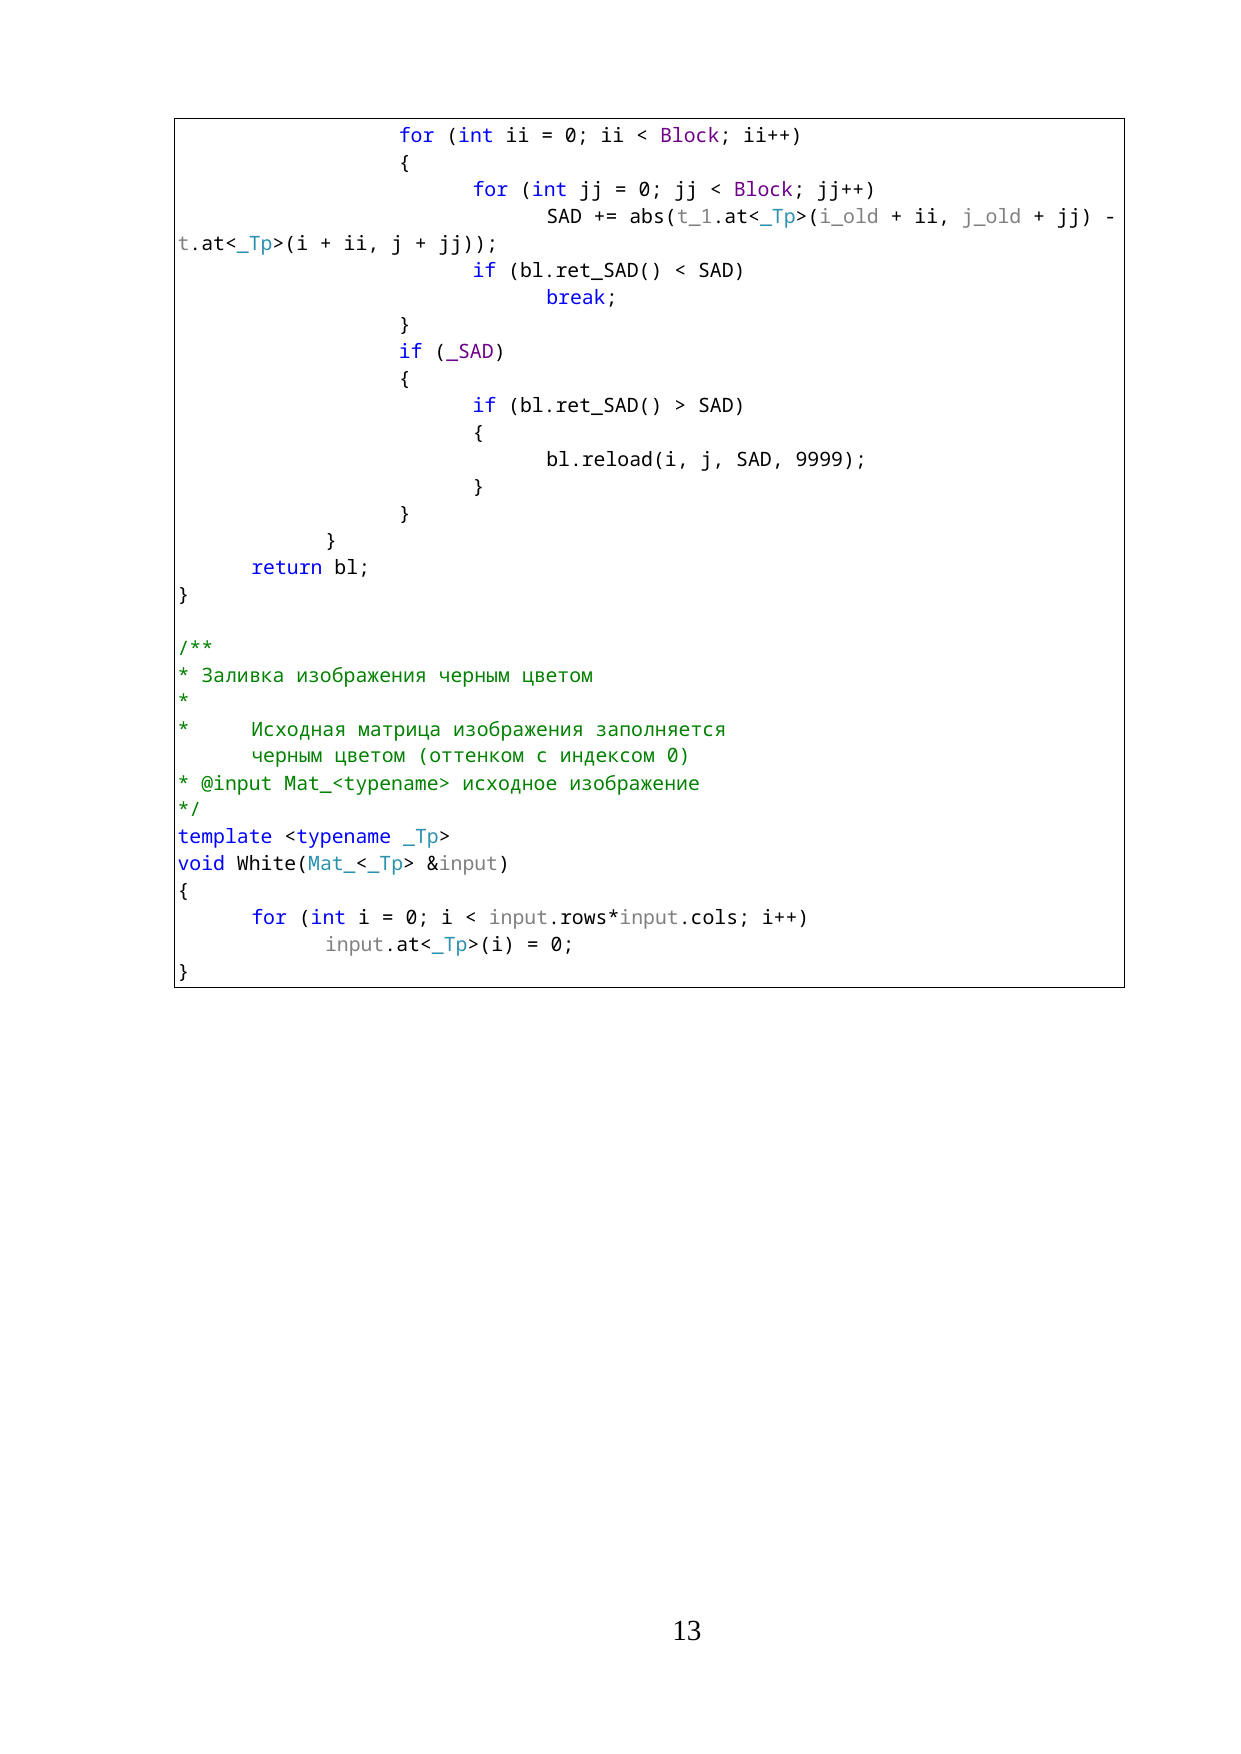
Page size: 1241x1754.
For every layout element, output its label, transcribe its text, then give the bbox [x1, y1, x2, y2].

text input.at<_Tp>(i) = 0; [177, 931, 1122, 954]
text } [175, 954, 1124, 987]
text if (bl.ret_SAD() > SAD) [177, 391, 1122, 418]
text { [177, 148, 1122, 175]
text } [177, 499, 1122, 526]
text bl.reload(i, j, SAD, 9999); [177, 445, 1122, 472]
text for (int i = 0; i < input.rows*input.cols; i++) [177, 904, 1122, 931]
text for (int jj = 0; jj < Block; jj++) [177, 175, 1122, 202]
text } [177, 310, 1122, 337]
text break; [177, 283, 1122, 310]
text void White(Mat_<_Tp> &input) [177, 850, 1122, 877]
text SAD += abs(t_1.at<_Tp>(i_old + ii, j_old + jj) - t.at<_Tp>(i + ii, j + jj)); [177, 202, 1122, 256]
text } [177, 472, 1122, 499]
text */ [177, 796, 1122, 823]
text * Исходная матрица изображения заполняется [177, 715, 1122, 742]
text } [177, 526, 1122, 553]
text } [177, 580, 1122, 607]
text if (bl.ret_SAD() < SAD) [177, 256, 1122, 283]
text * Заливка изображения черным цветом [177, 661, 1122, 688]
text { [177, 877, 1122, 904]
text for (int ii = 0; ii < Block; ii++) [175, 119, 1124, 148]
text /** [177, 634, 1122, 661]
text if (_SAD) [177, 337, 1122, 364]
text return bl; [177, 553, 1122, 580]
text черным цветом (оттенком с индексом 0) [177, 742, 1122, 769]
text * [177, 688, 1122, 715]
text * @input Mat_<typename> исходное изображение [177, 769, 1122, 796]
text { [177, 418, 1122, 445]
text { [177, 364, 1122, 391]
text template <typename _Tp> [177, 823, 1122, 850]
